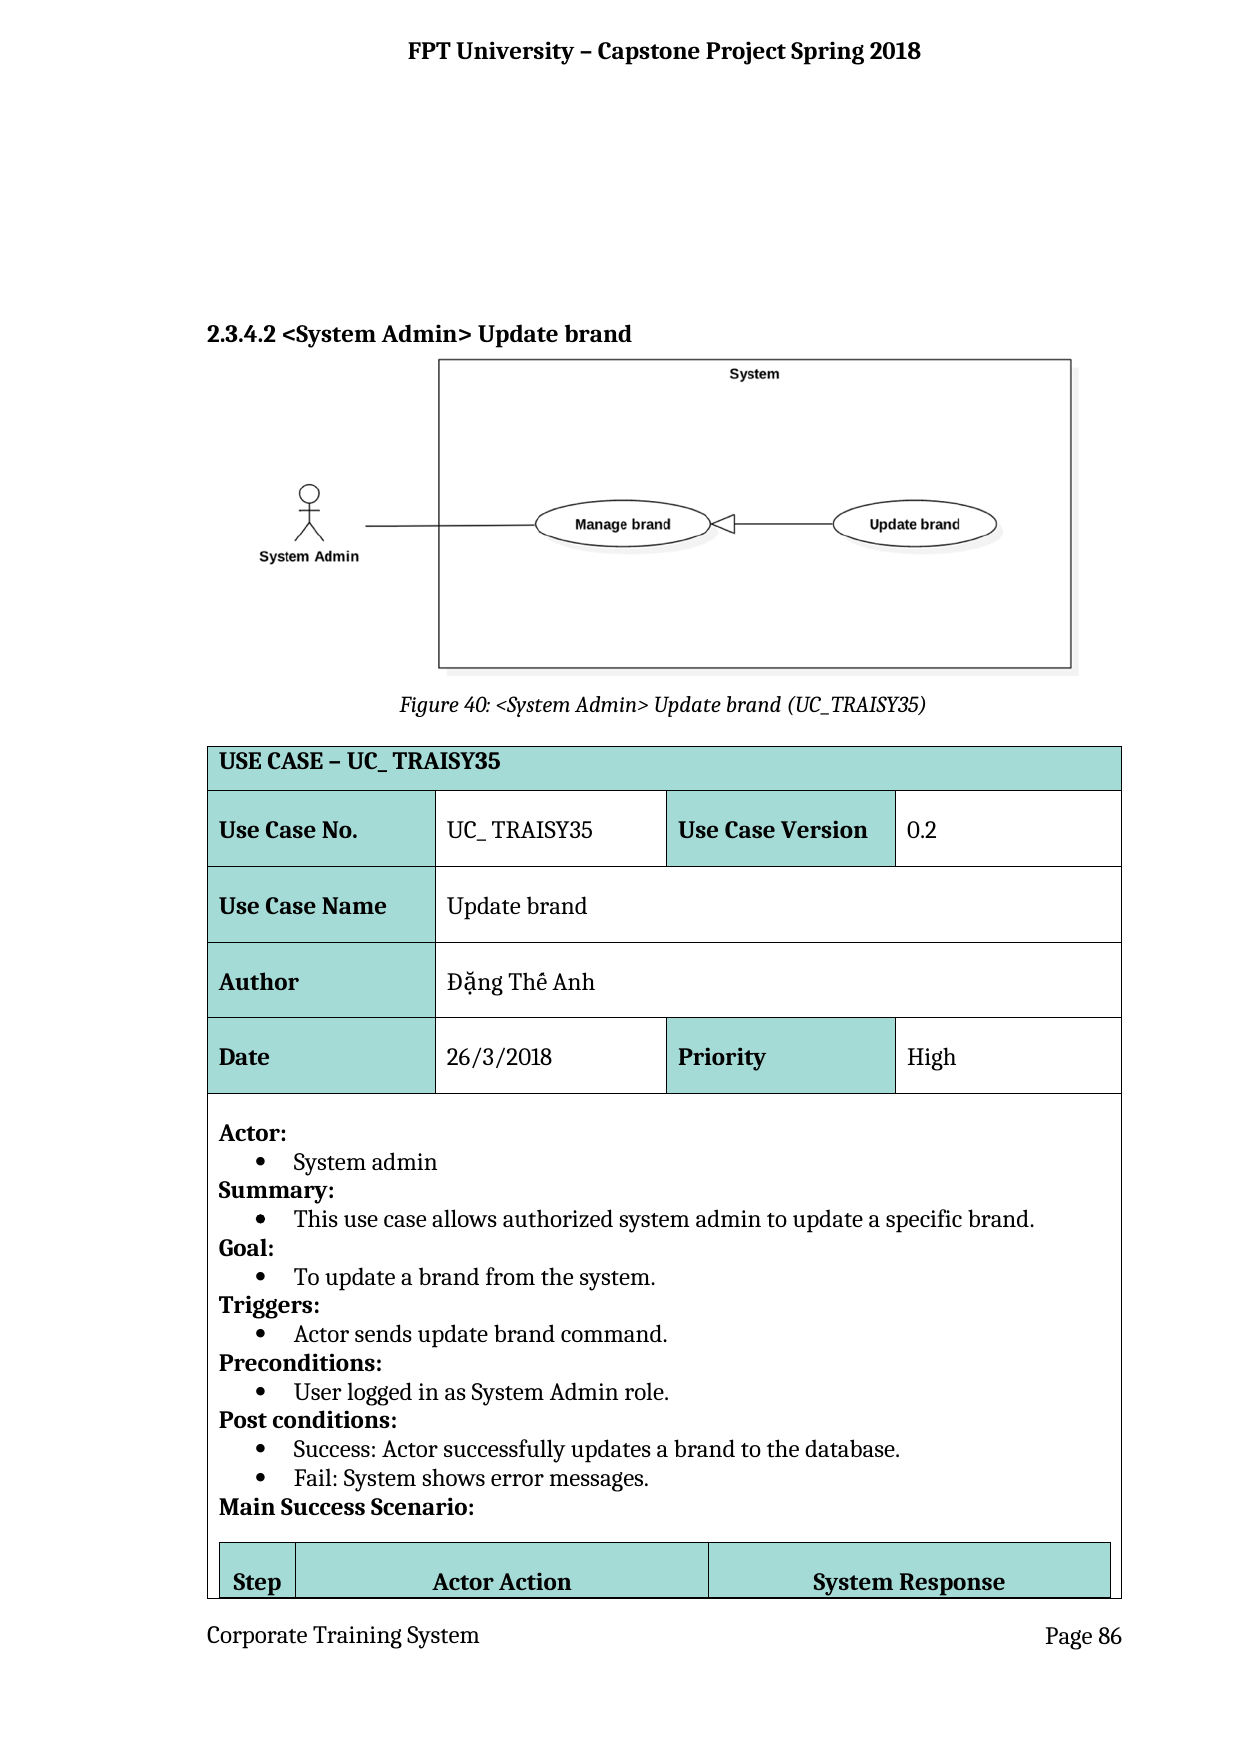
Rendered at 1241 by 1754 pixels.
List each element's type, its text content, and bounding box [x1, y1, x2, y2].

table_header USE CASE – UC_ TRAISY35 [208, 747, 1121, 790]
picture [245, 348, 1084, 677]
table_cell Use Case Version [667, 791, 895, 866]
table_cell Use Case No. [208, 791, 435, 866]
table_cell Author [208, 943, 435, 1017]
table_cell UC_ TRAISY35 [436, 791, 666, 866]
table_cell Đặng Thế Anh [436, 943, 1121, 1017]
table_cell Priority [667, 1018, 895, 1093]
table_cell 0.2 [896, 791, 1121, 866]
table_cell Date [208, 1018, 435, 1093]
text 2.3.4.2 <System Admin> Update brand [207, 320, 1122, 349]
table_cell High [896, 1018, 1121, 1093]
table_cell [208, 1094, 1121, 1598]
table_cell 26/3/2018 [436, 1018, 666, 1093]
table_cell Update brand [436, 867, 1121, 942]
text Figure 40: <System Admin> Update brand (UC_TRAISY35) [207, 692, 1122, 718]
table_cell Use Case Name [208, 867, 435, 942]
